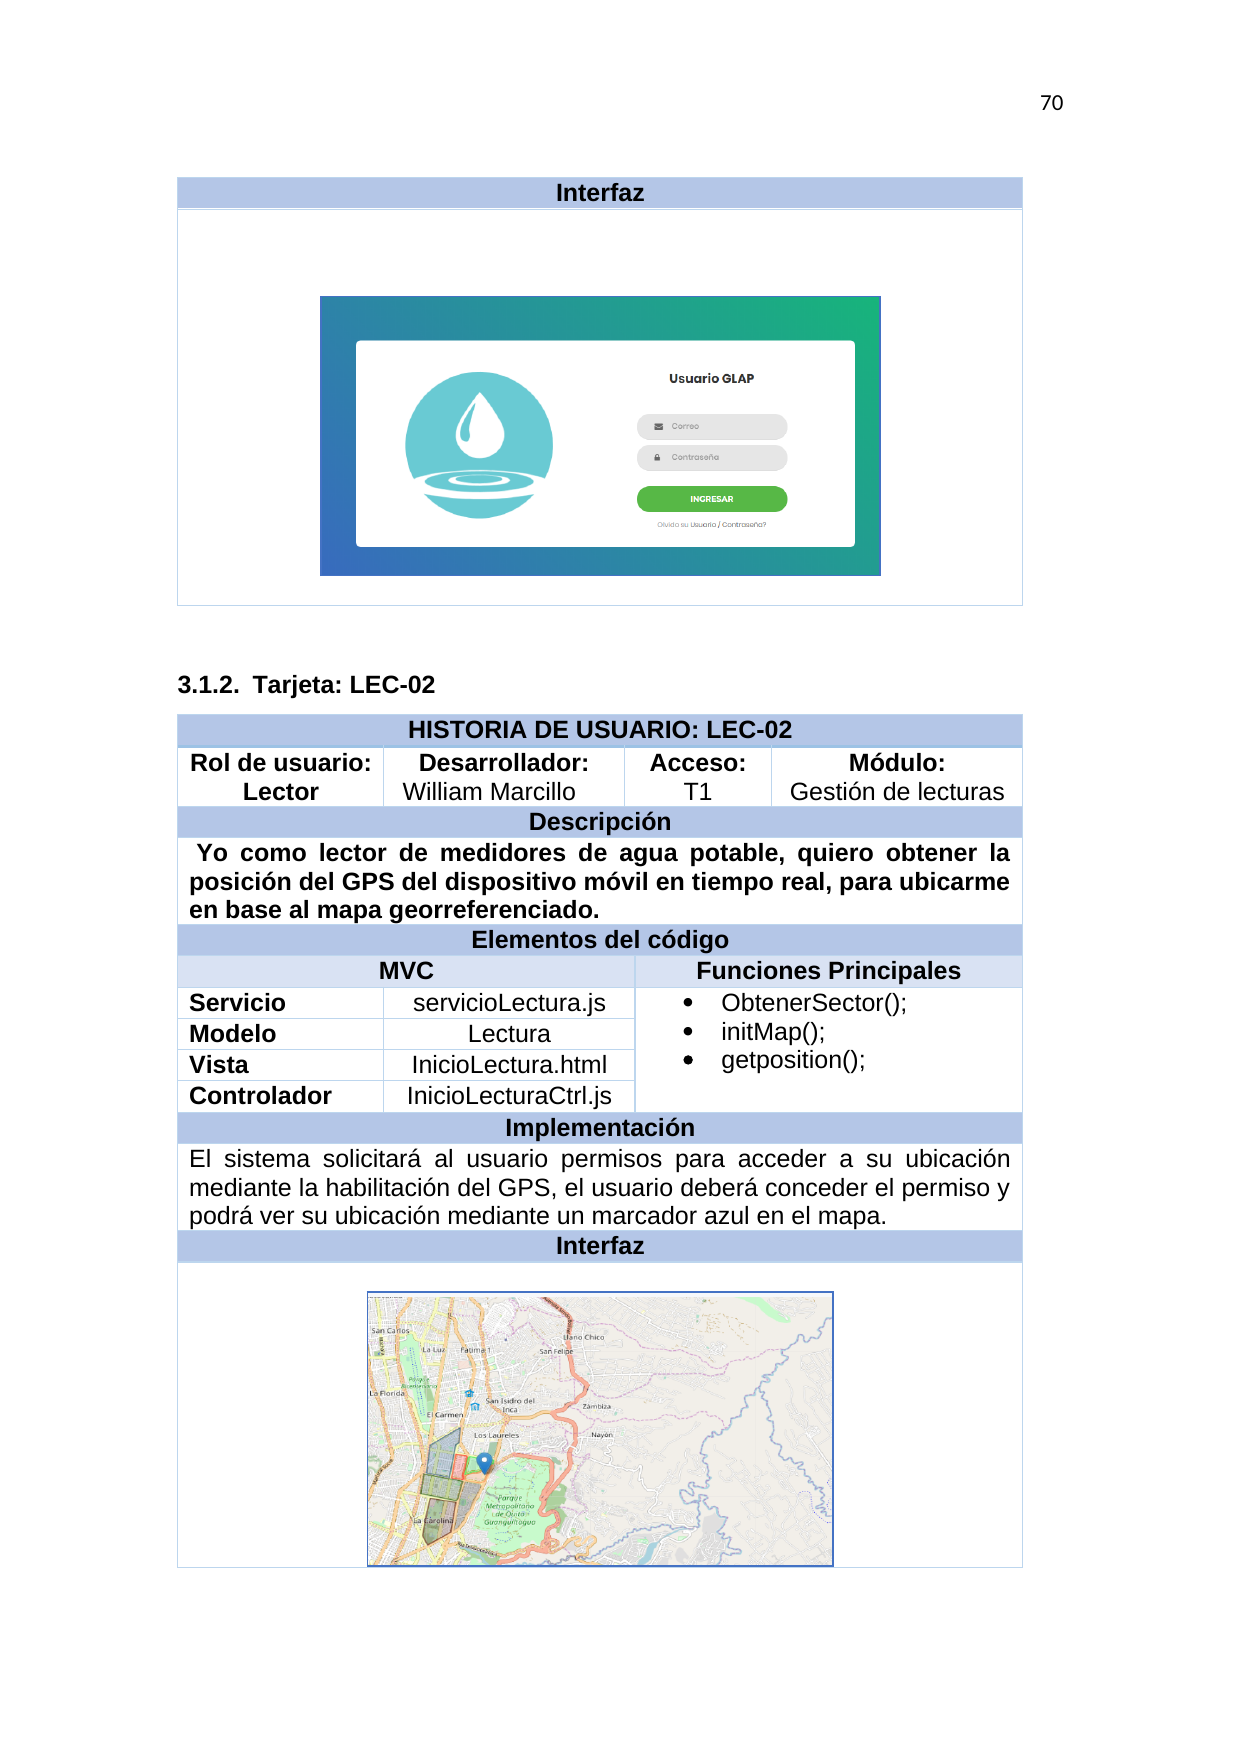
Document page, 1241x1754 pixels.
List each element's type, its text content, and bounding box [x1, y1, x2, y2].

table_cell Interfaz [178, 1231, 1022, 1261]
table_cell El sistema solicitará al usuario permisos para acceder a su ubicación mediante la habilitación del GPS, el usuario deberá conceder el permiso y podrá ver su ubicación mediante un marcador azul en el mapa. [178, 1144, 1022, 1230]
table_cell Funciones Principales [636, 956, 1022, 987]
table_cell Descripción [178, 807, 1022, 837]
table_cell Implementación [178, 1113, 1022, 1143]
subtitle Tarjeta: LEC-02 [177, 671, 983, 699]
table_cell Interfaz [178, 178, 1022, 208]
table_cell servicioLectura.js [384, 988, 634, 1018]
table_cell Lectura [384, 1019, 634, 1049]
table_cell Módulo: Gestión de lecturas [772, 748, 1022, 806]
table_cell [178, 1263, 1022, 1567]
table_cell Controlador [178, 1081, 383, 1112]
table_cell Modelo [178, 1019, 383, 1049]
table_header HISTORIA DE USUARIO: LEC-02 [178, 715, 1022, 745]
table_cell InicioLectura.html [384, 1050, 634, 1080]
table_cell Rol de usuario: Lector [178, 748, 383, 806]
table_cell Vista [178, 1050, 383, 1080]
table_cell InicioLecturaCtrl.js [384, 1081, 634, 1112]
table_cell Elementos del código [178, 925, 1022, 955]
table_cell Yo como lector de medidores de agua potable, quiero obtener la posición del GPS del dispositivo móvil en tiempo real, para ubicarme en base al mapa georreferenciado. [178, 838, 1022, 924]
table_cell [178, 210, 1022, 605]
table_cell Desarrollador: William Marcillo [384, 748, 624, 806]
table_cell Servicio [178, 988, 383, 1018]
picture [368, 1293, 832, 1565]
table_cell MVC [178, 956, 634, 987]
picture [322, 297, 879, 575]
table_cell ObtenerSector(); initMap(); getposition(); [636, 988, 1022, 1112]
table_cell Acceso: T1 [625, 748, 771, 806]
